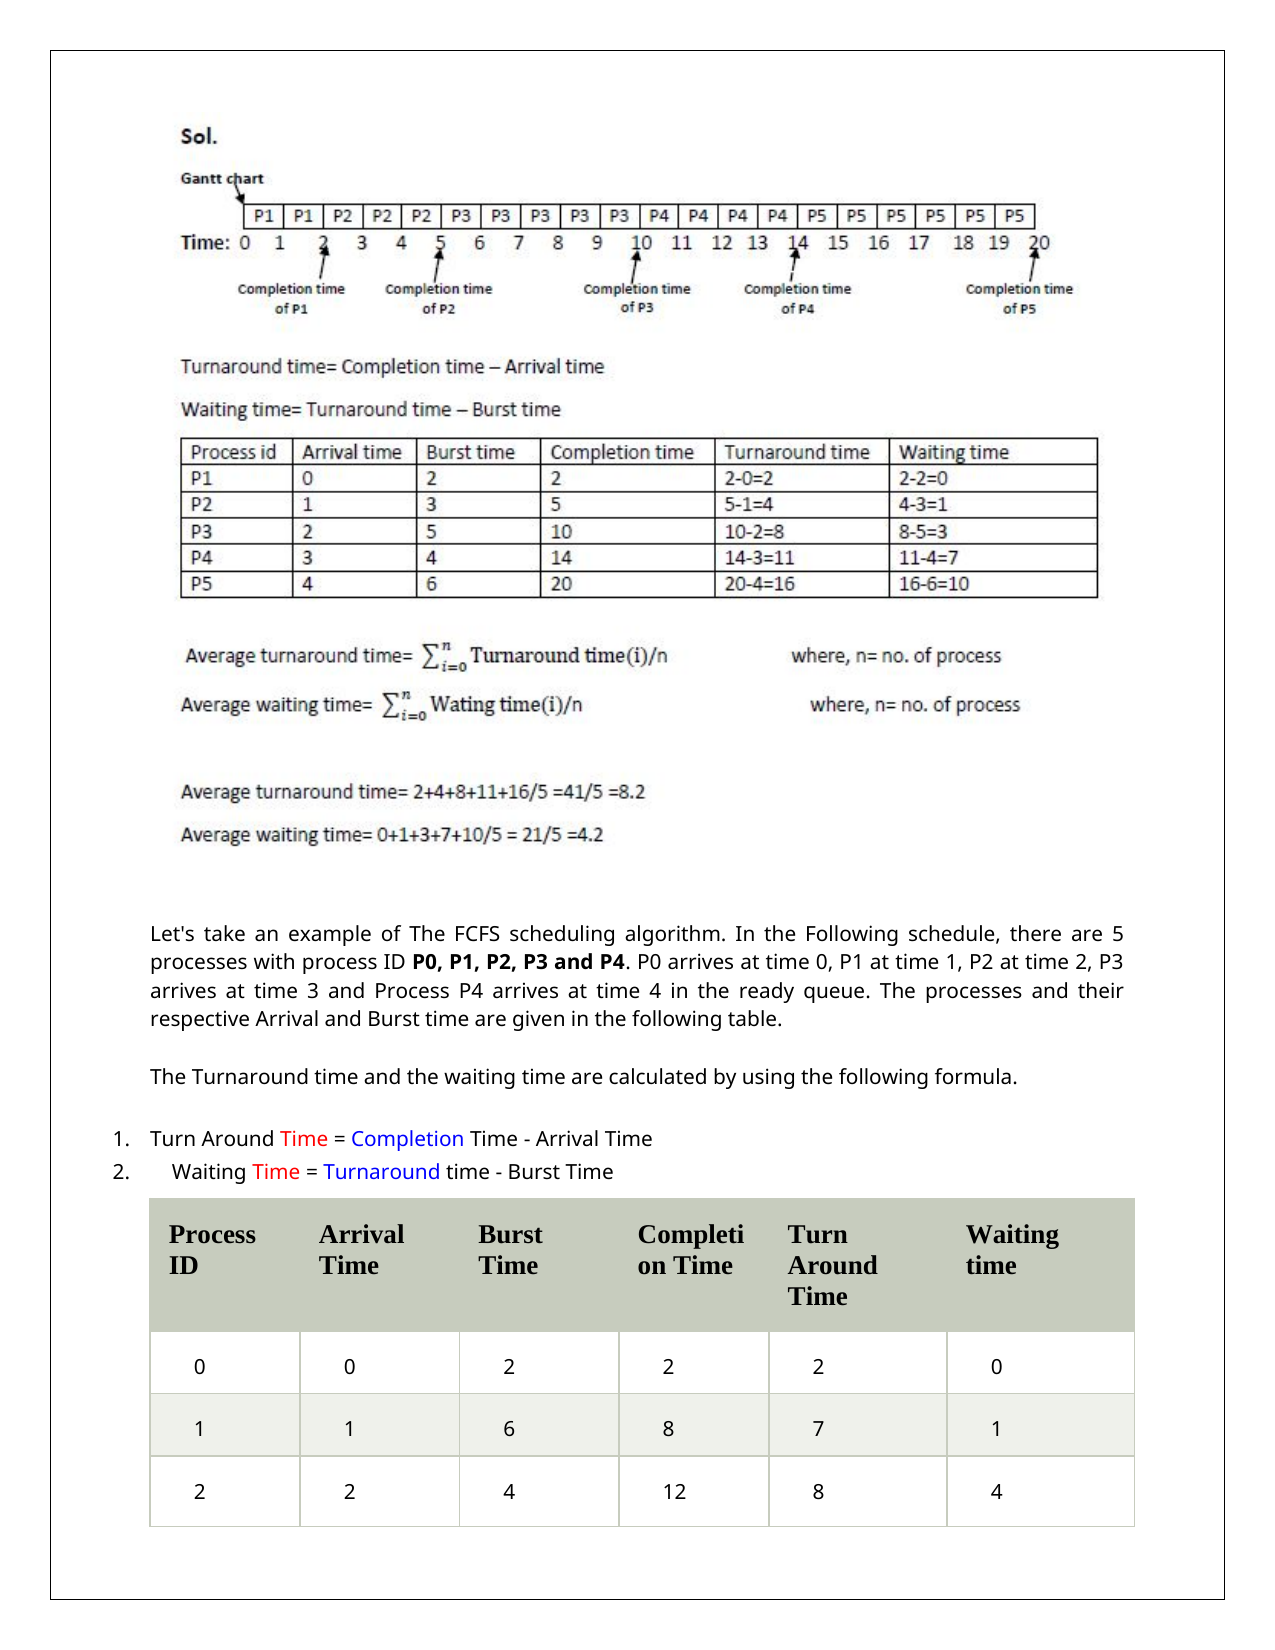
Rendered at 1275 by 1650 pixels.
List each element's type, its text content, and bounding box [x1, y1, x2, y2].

table_cell 8 [770, 1457, 946, 1526]
table_header Process ID [151, 1199, 300, 1330]
table_header Arrival Time [300, 1199, 459, 1330]
table_cell 2 [460, 1332, 618, 1393]
table_header Waiting time [947, 1199, 1134, 1330]
table_cell 6 [460, 1394, 618, 1455]
table_cell 7 [770, 1394, 946, 1455]
table_cell 0 [301, 1332, 459, 1393]
table_cell 8 [620, 1394, 768, 1455]
text The Turnaround time and the waiting time are calculated by using the following formula. [150, 1062, 1125, 1090]
text Let's take an example of The FCFS scheduling algorithm. In the Following schedule, there are 5 processes with process ID P0, P1, P2, P3 and P4. P0 arrives at time 0, P1 at time 1, P2 at time 2, P3 arrives at time 3 and Process P4 arrives at time 4 in the ready queue. The processes and their respective Arrival and Burst time are given in the following table. [150, 919, 1125, 1033]
table_header Completion Time [619, 1199, 769, 1330]
table_cell 1 [301, 1394, 459, 1455]
table_cell 2 [620, 1332, 768, 1393]
table_cell 2 [151, 1457, 299, 1526]
picture [150, 112, 1125, 886]
table_cell 2 [770, 1332, 946, 1393]
table_cell 0 [151, 1332, 299, 1393]
list Waiting Time = Turnaround time - Burst Time [112, 1152, 1125, 1185]
table_cell 12 [620, 1457, 768, 1526]
table_cell 4 [948, 1457, 1134, 1526]
table_cell 4 [460, 1457, 618, 1526]
table_header Turn Around Time [769, 1199, 947, 1330]
table_cell 0 [948, 1332, 1134, 1393]
table_cell 1 [948, 1394, 1134, 1455]
table_header Burst Time [459, 1199, 619, 1330]
table_cell 2 [301, 1457, 459, 1526]
table_cell 1 [151, 1394, 299, 1455]
list Turn Around Time = Completion Time - Arrival Time [112, 1119, 1125, 1152]
